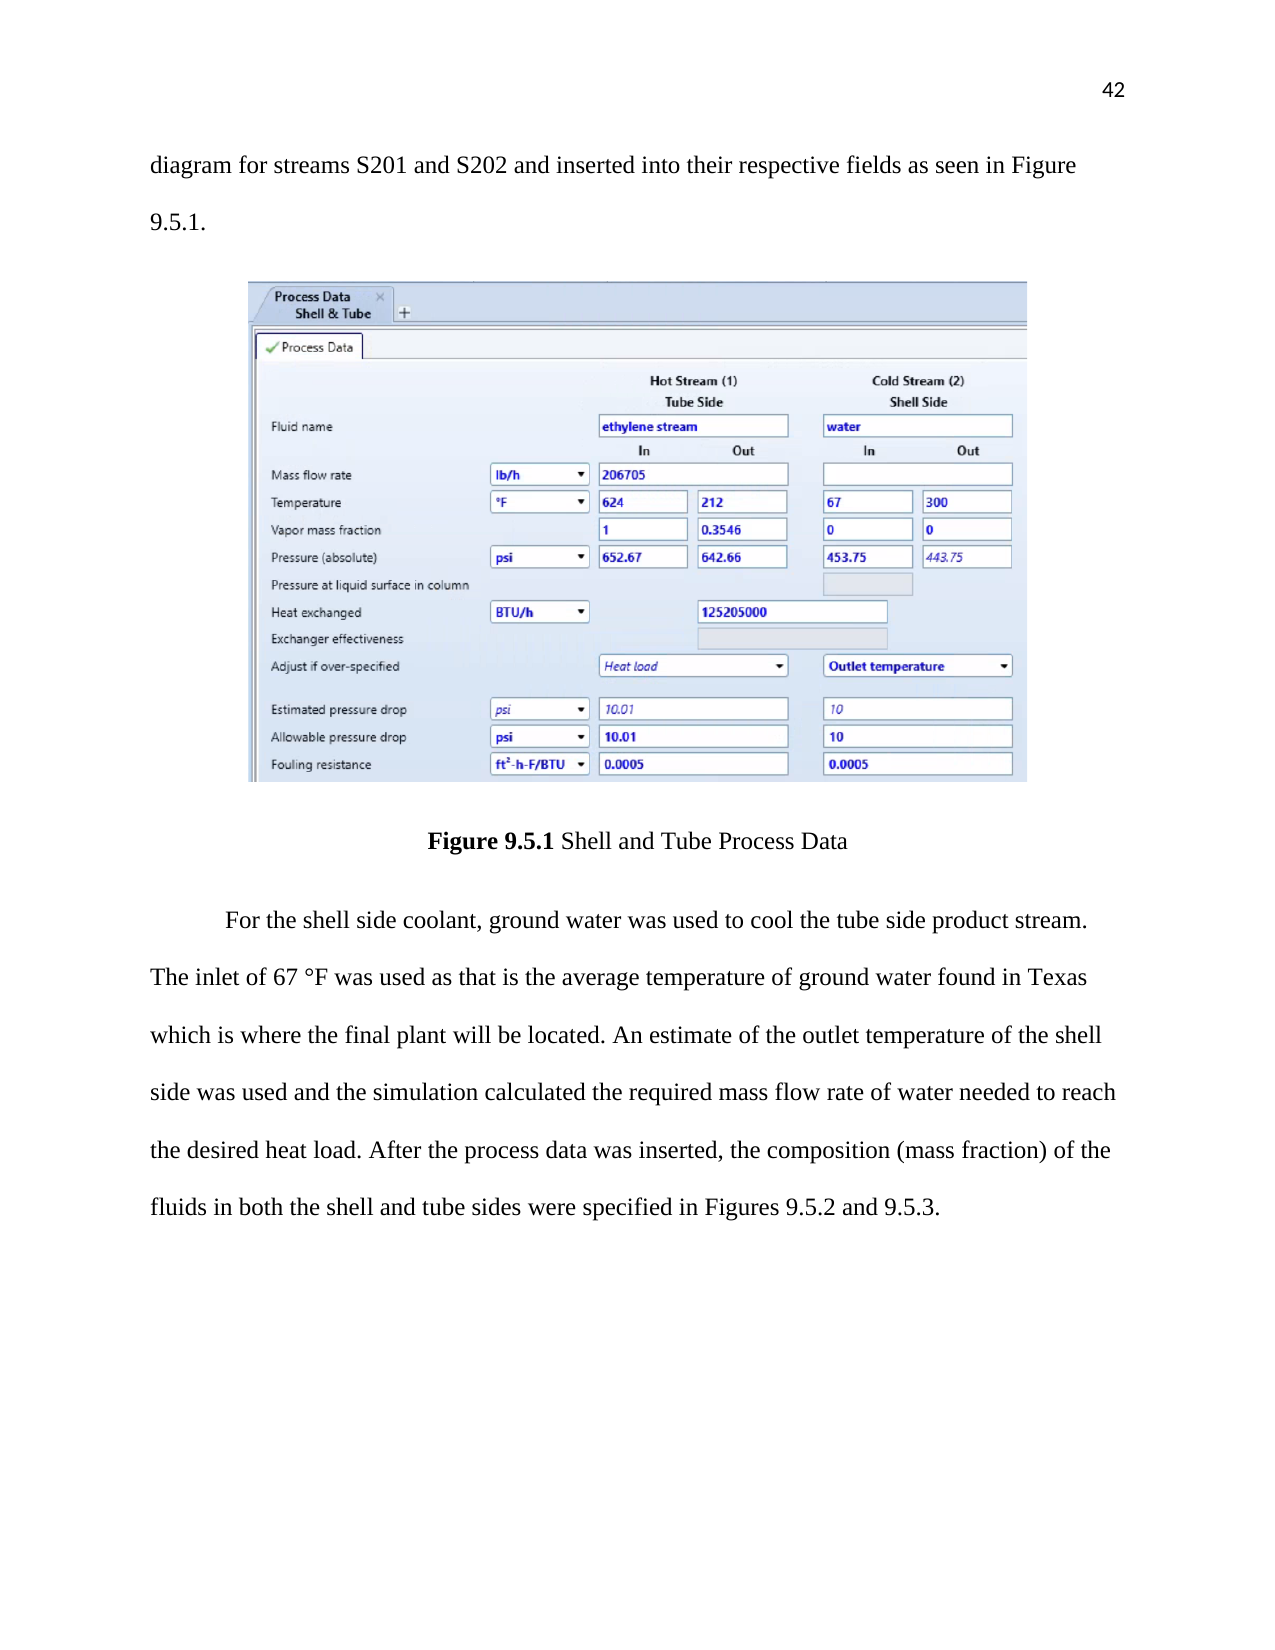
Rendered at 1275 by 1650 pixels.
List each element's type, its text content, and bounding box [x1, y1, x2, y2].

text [150, 150, 1125, 236]
text Figure 9.5.1 Shell and Tube Process Data [150, 826, 1125, 855]
picture [248, 281, 1028, 782]
text For the shell side coolant, ground water was used to cool the tube side product stream. The inlet of 67 °F was used as that is the average temperature of ground water found in Texas which is where the final plant will be located. An estimate of the outlet temperature of the shell side was used and the simulation calculated the required mass flow rate of water needed to reach the desired heat load. After the process data was inserted, the composition (mass fraction) of the fluids in both the shell and tube sides were specified in Figures 9.5.2 and 9.5.3. [150, 905, 1125, 1221]
